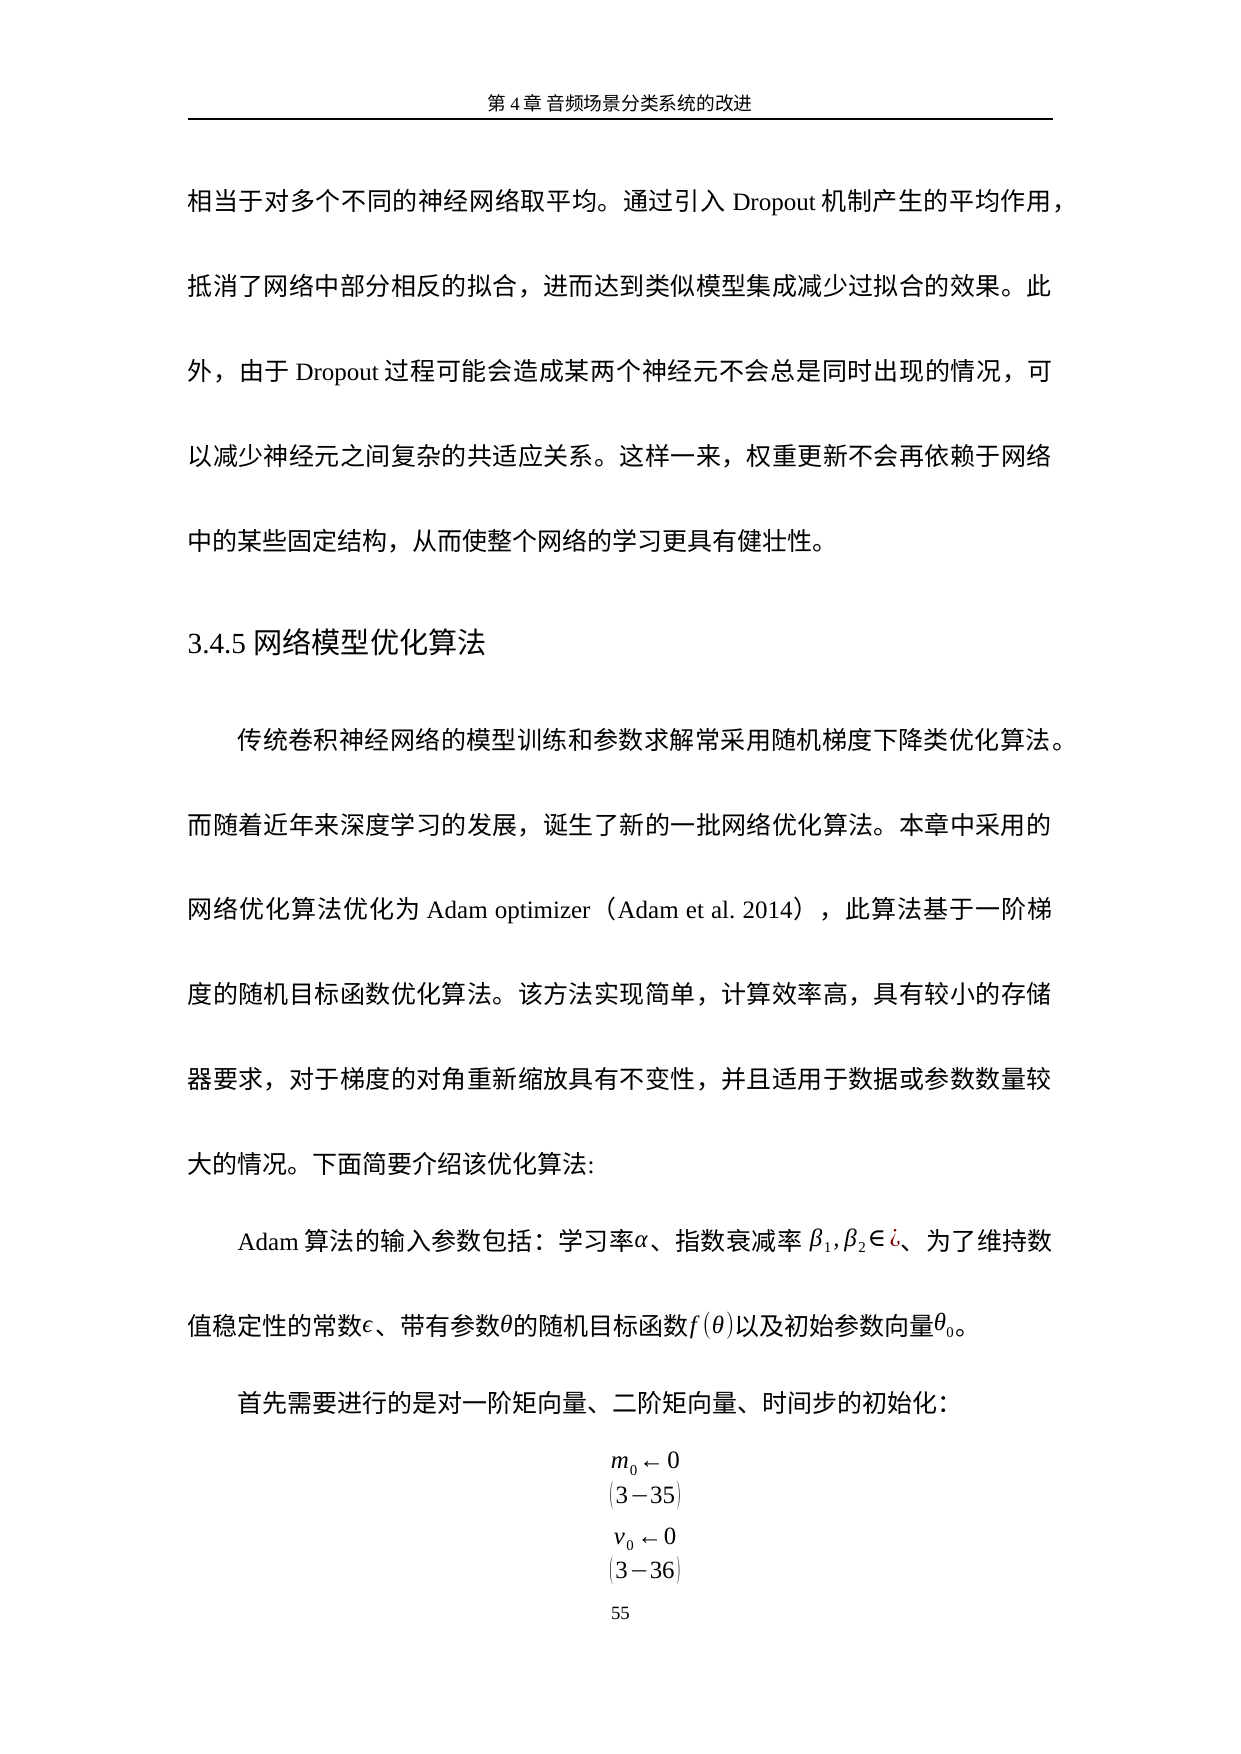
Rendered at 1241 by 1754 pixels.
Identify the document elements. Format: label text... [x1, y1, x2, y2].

text 传统卷积神经网络的模型训练和参数求解常采用随机梯度下降类优化算法。而随着近年来深度学习的发展，诞生了新的一批网络优化算法。本章中采用的网络优化算法优化为Adam optimizer（Adam et al. 2014），此算法基于一阶梯度的随机目标函数优化算法。该方法实现简单，计算效率高，具有较小的存储器要求，对于梯度的对角重新缩放具有不变性，并且适用于数据或参数数量较大的情况。下面简要介绍该优化算法: [187, 704, 1053, 1197]
text 首先需要进行的是对一阶矩向量、二阶矩向量、时间步的初始化： [187, 1368, 1053, 1436]
subtitle 3.4.5 网络模型优化算法 [187, 607, 1053, 675]
text Adam算法的输入参数包括：学习率、指数衰减率 、为了维持数值稳定性的常数、带有参数的随机目标函数以及初始参数向量。 [187, 1206, 1053, 1359]
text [187, 166, 1053, 573]
